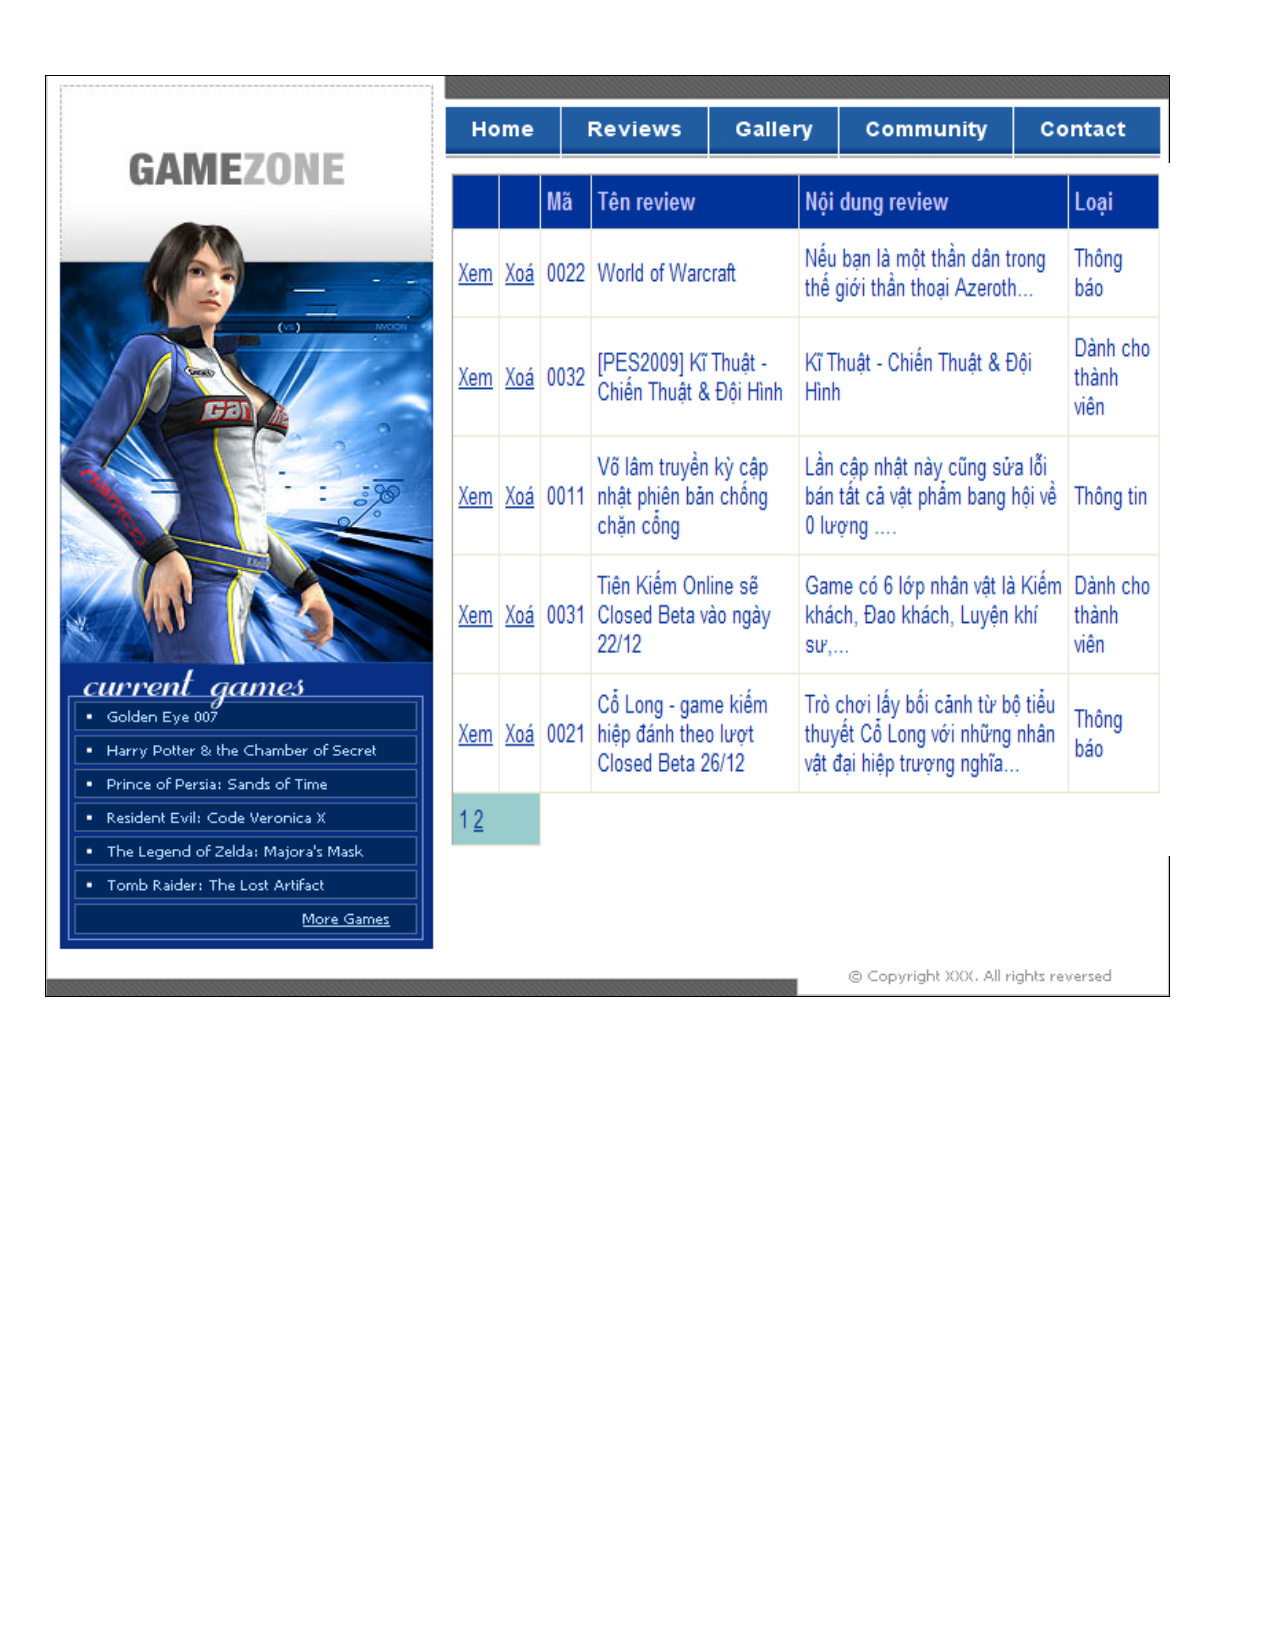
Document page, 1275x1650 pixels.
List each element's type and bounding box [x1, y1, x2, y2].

picture [46, 76, 1171, 996]
